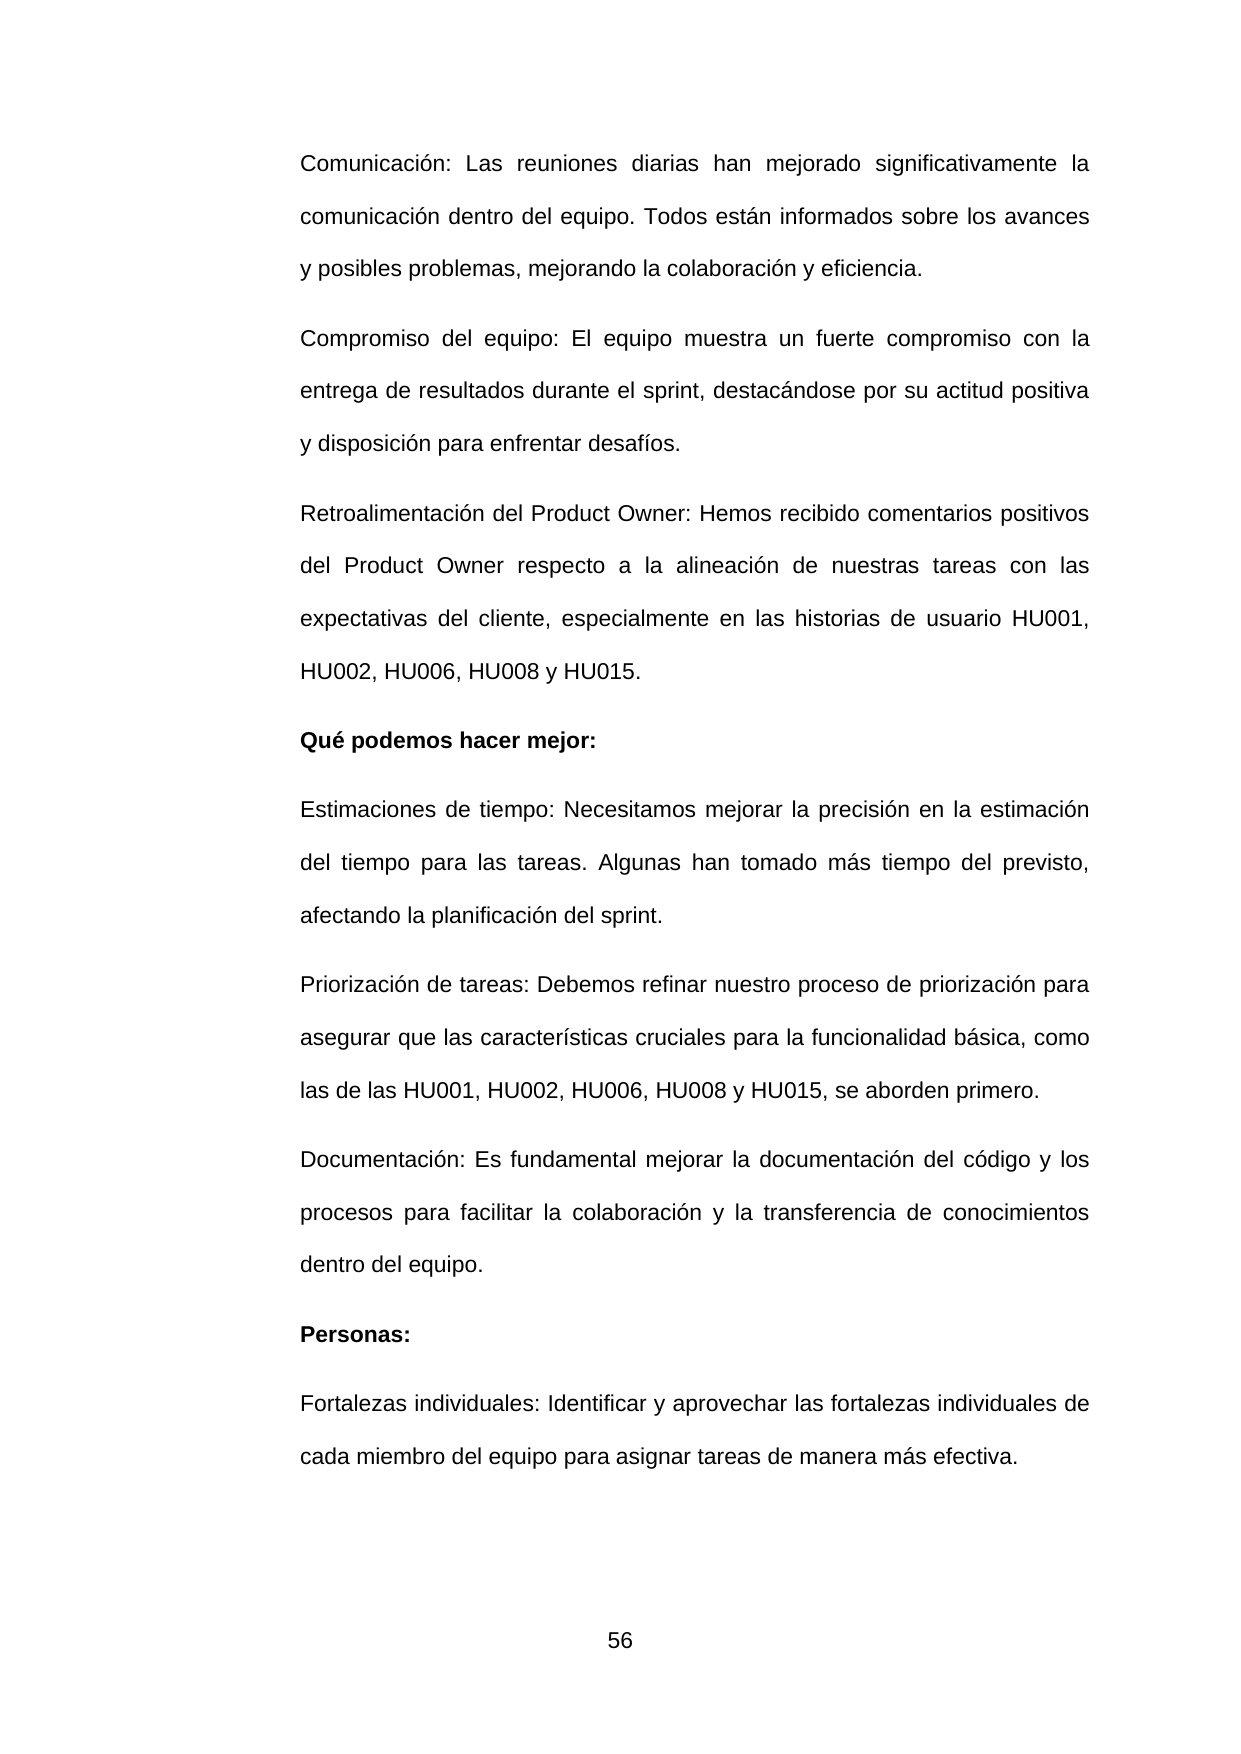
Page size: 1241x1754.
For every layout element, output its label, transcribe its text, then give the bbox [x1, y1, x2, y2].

text Compromiso del equipo: El equipo muestra un fuerte compromiso con la entrega de resultados durante el sprint, destacándose por su actitud positiva y disposición para enfrentar desafíos. [300, 325, 1090, 457]
text Comunicación: Las reuniones diarias han mejorado significativamente la comunicación dentro del equipo. Todos están informados sobre los avances y posibles problemas, mejorando la colaboración y eficiencia. [300, 150, 1090, 282]
text Documentación: Es fundamental mejorar la documentación del código y los procesos para facilitar la colaboración y la transferencia de conocimientos dentro del equipo. [300, 1146, 1090, 1278]
text Fortalezas individuales: Identificar y aprovechar las fortalezas individuales de cada miembro del equipo para asignar tareas de manera más efectiva. [300, 1390, 1090, 1469]
text Priorización de tareas: Debemos refinar nuestro proceso de priorización para asegurar que las características cruciales para la funcionalidad básica, como las de las HU001, HU002, HU006, HU008 y HU015, se aborden primero. [300, 971, 1090, 1103]
text Retroalimentación del Product Owner: Hemos recibido comentarios positivos del Product Owner respecto a la alineación de nuestras tareas con las expectativas del cliente, especialmente en las historias de usuario HU001, HU002, HU006, HU008 y HU015. [300, 499, 1090, 684]
text Qué podemos hacer mejor: [300, 727, 1090, 753]
text Personas: [300, 1321, 1090, 1347]
text Estimaciones de tiempo: Necesitamos mejorar la precisión en la estimación del tiempo para las tareas. Algunas han tomado más tiempo del previsto, afectando la planificación del sprint. [300, 796, 1090, 928]
